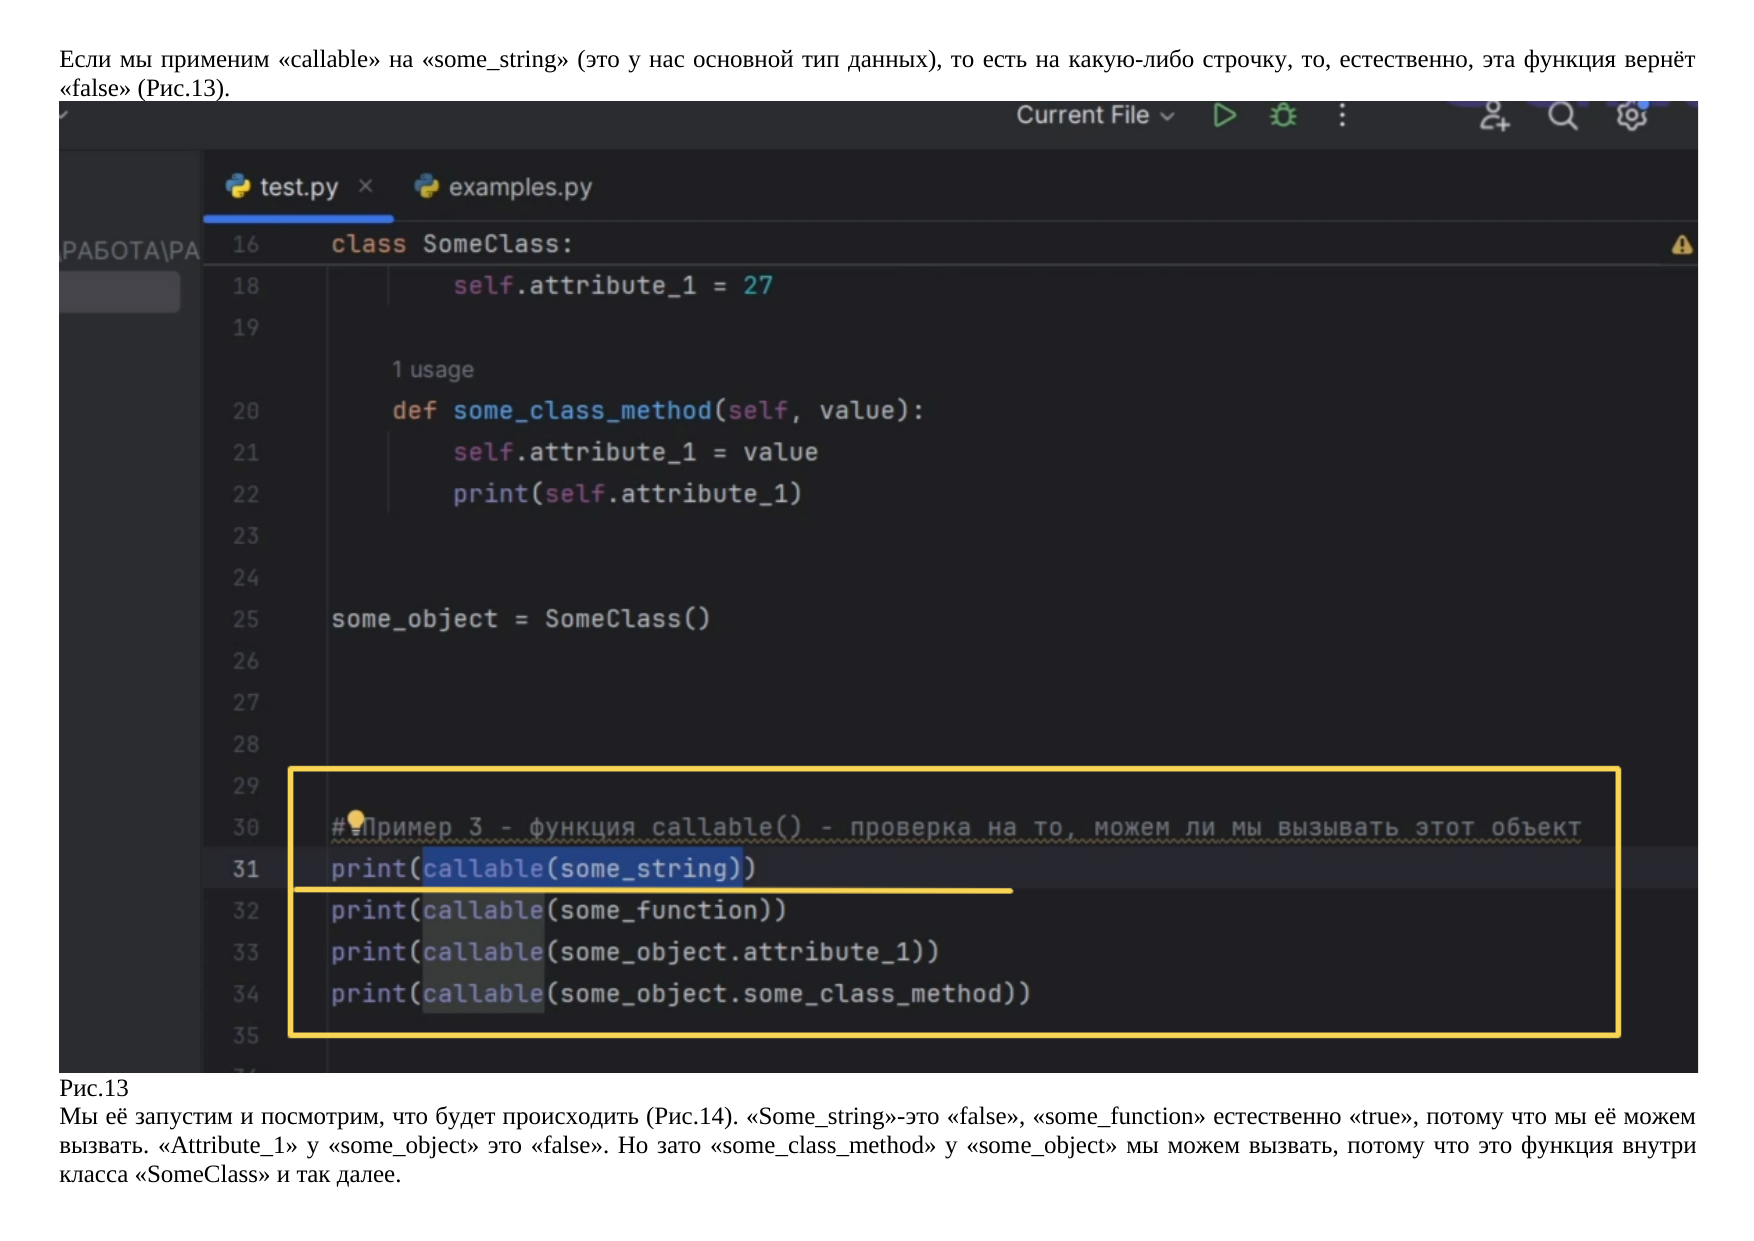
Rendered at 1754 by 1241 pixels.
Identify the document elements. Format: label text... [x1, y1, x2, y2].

picture [59, 101, 1699, 1073]
text Мы её запустим и посмотрим, что будет происходить (Рис.14). «Some_string»-это «false», «some_function» естественно «true», потому что мы её можем вызвать. «Аttribute_1» у «some_object» это «false». Но зато «some_class_method» у «some_object» мы можем вызвать, потому что это функция внутри класса «SomeClass» и так далее. [59, 1101, 1698, 1188]
text Если мы применим «callable» на «some_string» (это у нас основной тип данных), то есть на какую-либо строчку, то, естественно, эта функция вернёт «false» (Рис.13). [59, 44, 1698, 101]
text Рис.13 [59, 1073, 1698, 1101]
